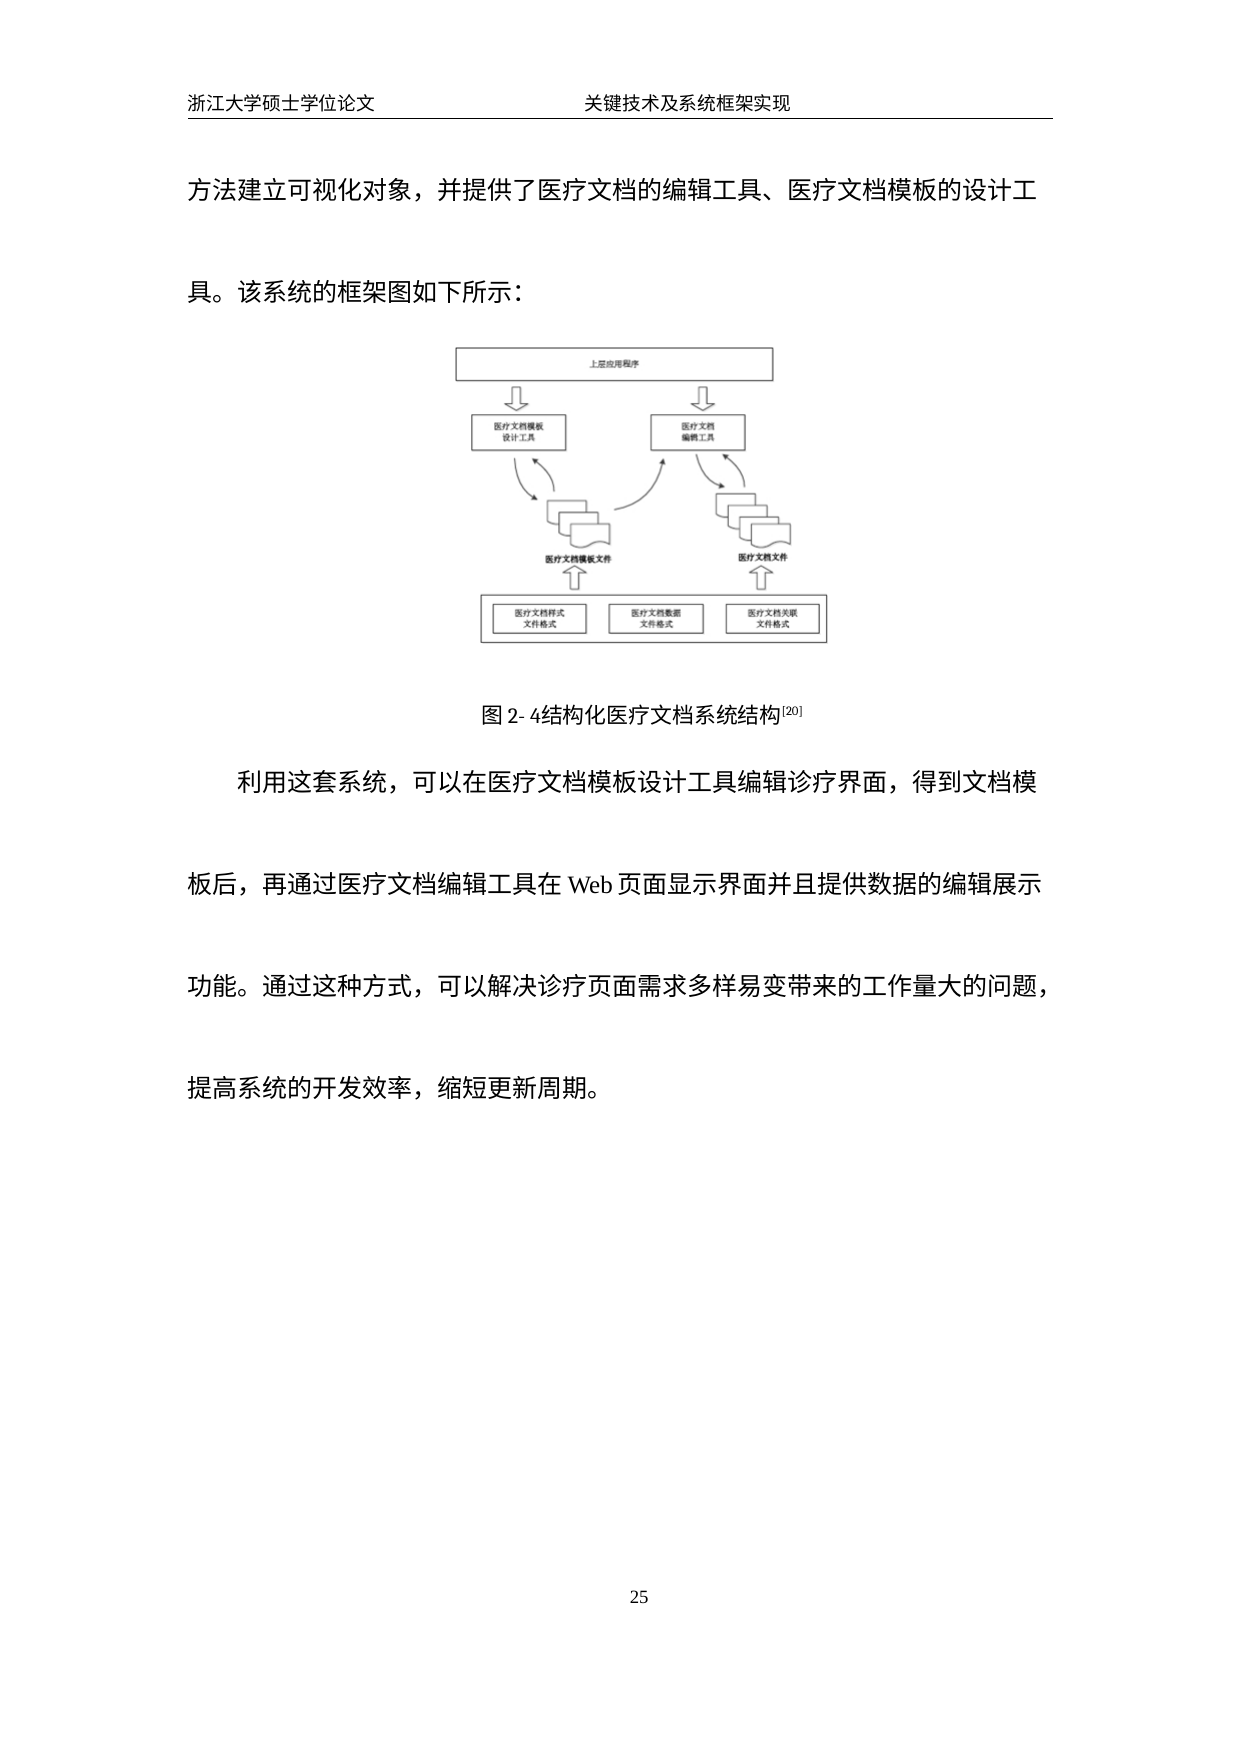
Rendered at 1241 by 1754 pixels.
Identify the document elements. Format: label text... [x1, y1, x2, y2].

text 利用这套系统，可以在医疗文档模板设计工具编辑诊疗界面，得到文档模板后，再通过医疗文档编辑工具在Web页面显示界面并且提供数据的编辑展示功能。通过这种方式，可以解决诊疗页面需求多样易变带来的工作量大的问题，提高系统的开发效率，缩短更新周期。 [187, 747, 1053, 1120]
picture [451, 342, 840, 654]
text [187, 155, 1053, 325]
text 图2- 4结构化医疗文档系统结构[20] [187, 697, 1053, 731]
